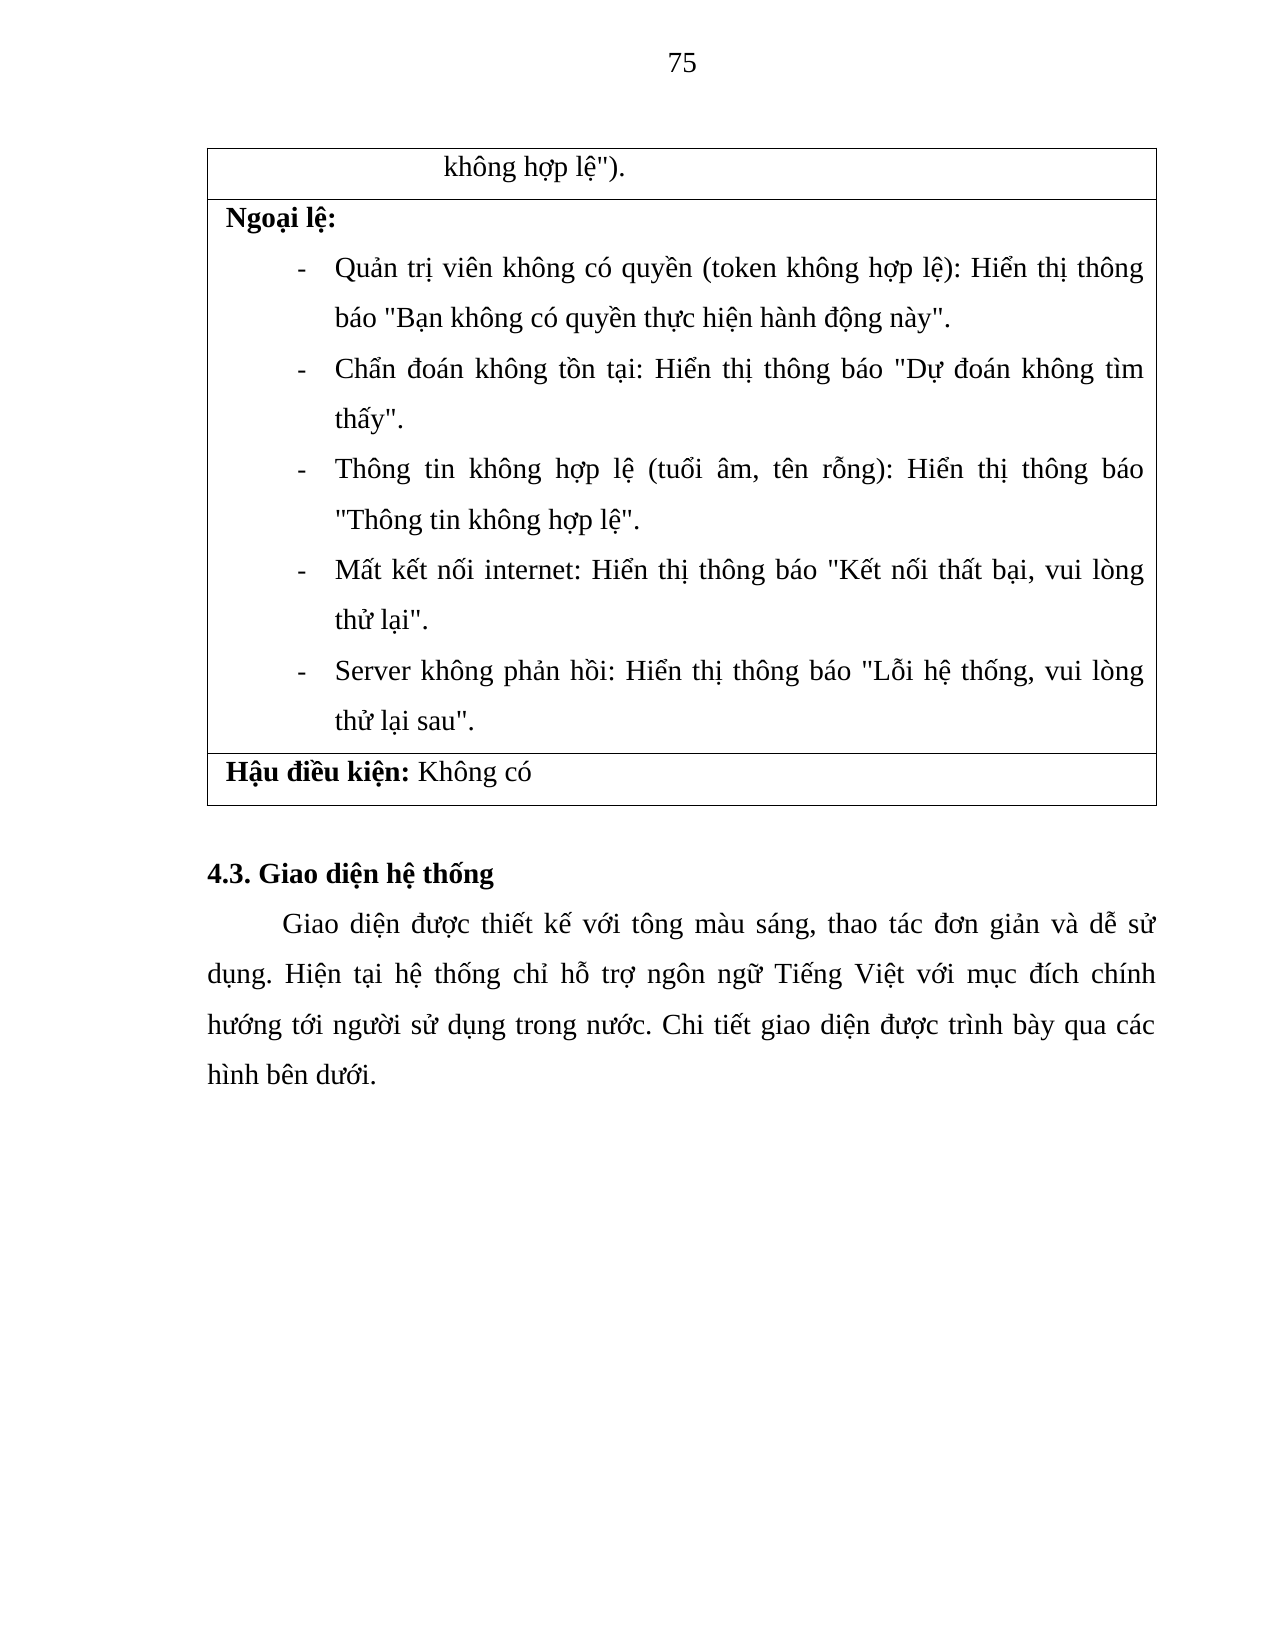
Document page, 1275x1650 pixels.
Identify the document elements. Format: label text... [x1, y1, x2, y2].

subtitle 4.3. Giao diện hệ thống [207, 856, 1157, 889]
table_cell Hậu điều kiện: Không có [208, 754, 1156, 804]
text Giao diện được thiết kế với tông màu sáng, thao tác đơn giản và dễ sử dụng. Hiện tại hệ thống chỉ hỗ trợ ngôn ngữ Tiếng Việt với mục đích chính hướng tới người sử dụng trong nước. Chi tiết giao diện được trình bày qua các hình bên dưới. [207, 906, 1157, 1091]
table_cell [208, 149, 1156, 199]
table_cell Ngoại lệ: Quản trị viên không có quyền (token không hợp lệ): Hiển thị thông báo "Bạn không có quyền thực hiện hành động này". Chẩn đoán không tồn tại: Hiển thị thông báo "Dự đoán không tìm thấy". Thông tin không hợp lệ (tuổi âm, tên rỗng): Hiển thị thông báo "Thông tin không hợp lệ". Mất kết nối internet: Hiển thị thông báo "Kết nối thất bại, vui lòng thử lại". Server không phản hồi: Hiển thị thông báo "Lỗi hệ thống, vui lòng thử lại sau". [208, 200, 1156, 753]
